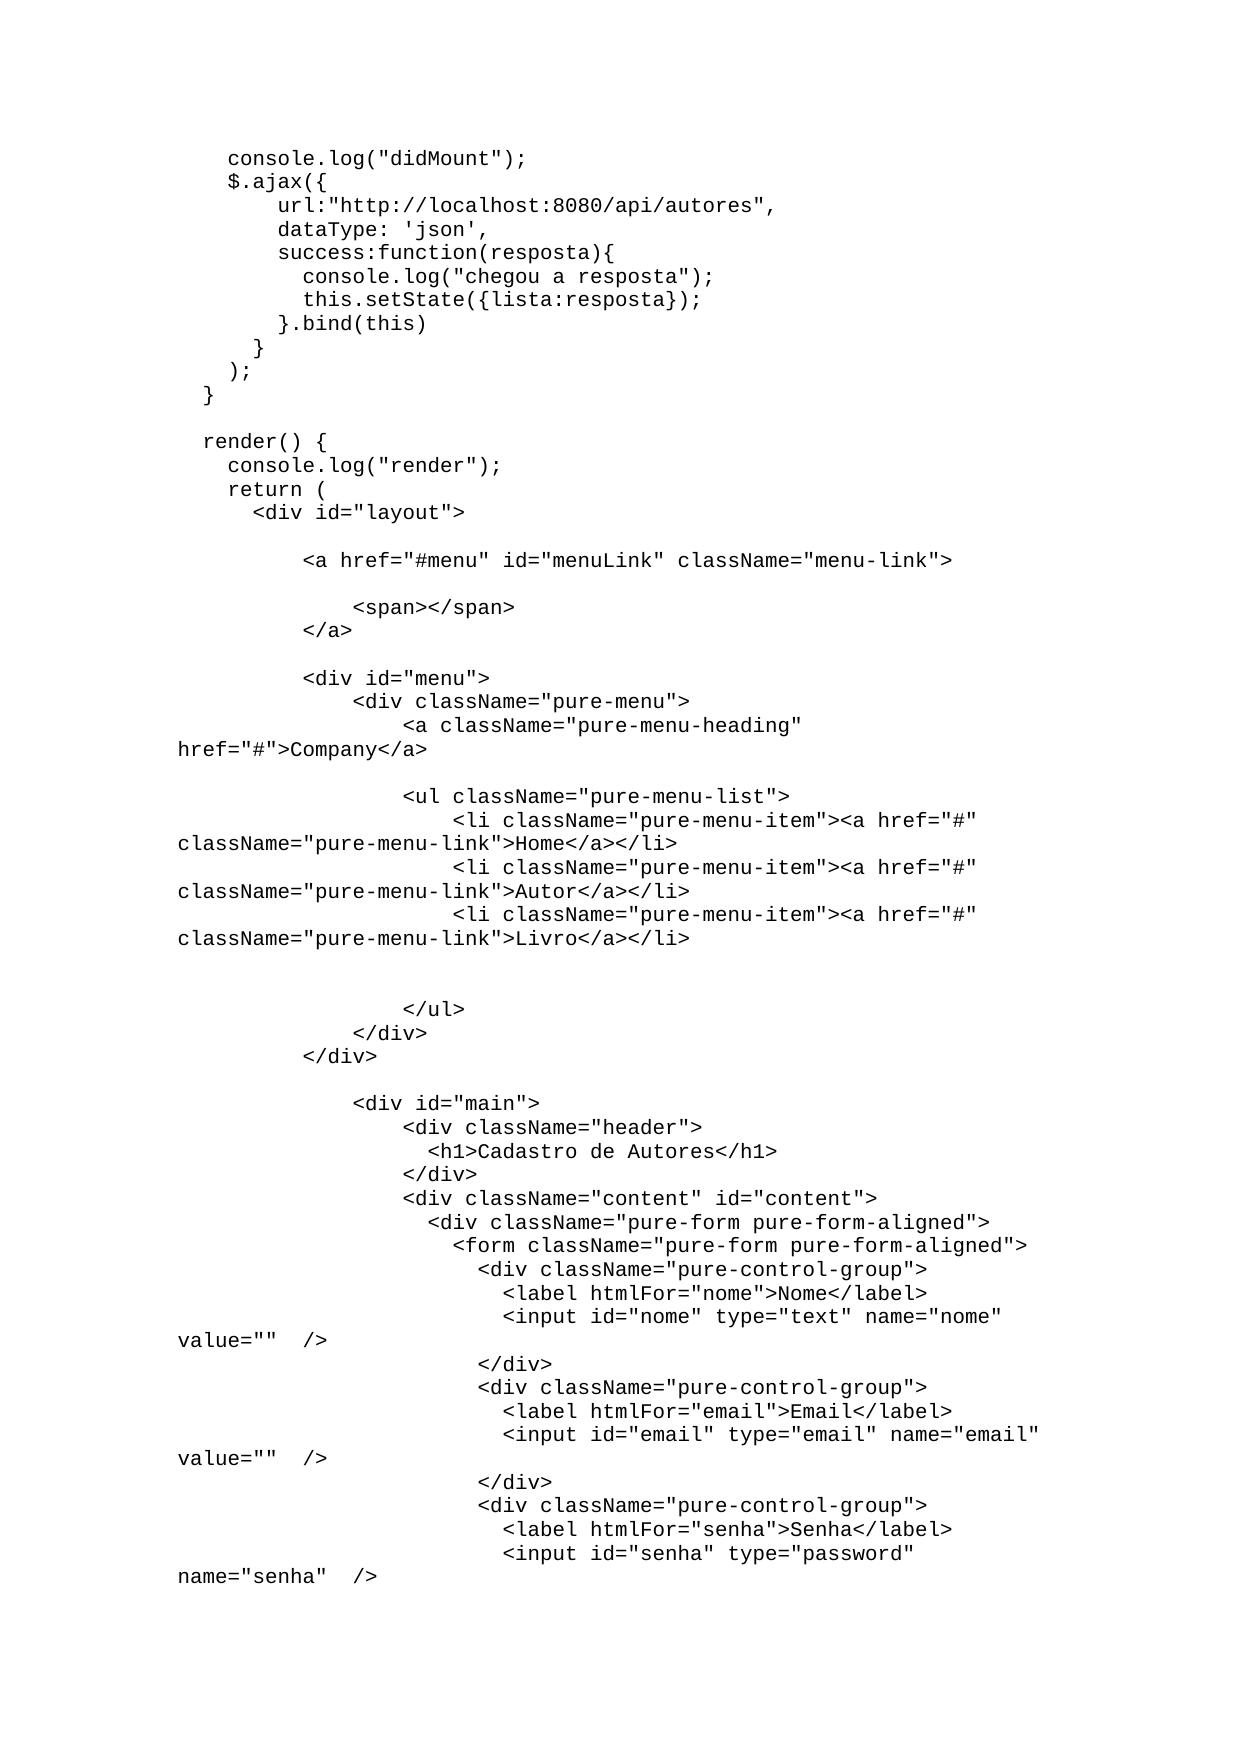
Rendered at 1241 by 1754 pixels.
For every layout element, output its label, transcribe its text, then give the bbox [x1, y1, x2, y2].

text <input id="email" type="email" name="email" value="" /> [177, 1424, 1063, 1472]
text return ( [177, 479, 1063, 502]
text }.bind(this) [177, 313, 1063, 337]
text <li className="pure-menu-item"><a href="#" className="pure-menu-link">Home</a></li> [177, 810, 1063, 857]
text <ul className="pure-menu-list"> [177, 786, 1063, 810]
text </div> [177, 1046, 1063, 1070]
text <span></span> [177, 597, 1063, 621]
text </div> [177, 1164, 1063, 1188]
text render() { [177, 431, 1063, 455]
text console.log("chegou a resposta"); [177, 266, 1063, 289]
text <input id="senha" type="password" name="senha" /> [177, 1543, 1063, 1590]
text <div className="pure-control-group"> [177, 1377, 1063, 1401]
text <label htmlFor="email">Email</label> [177, 1401, 1063, 1424]
text dataType: 'json', [177, 218, 1063, 242]
text </div> [177, 1472, 1063, 1495]
text <h1>Cadastro de Autores</h1> [177, 1141, 1063, 1164]
text <input id="nome" type="text" name="nome" value="" /> [177, 1306, 1063, 1353]
text </div> [177, 1022, 1063, 1046]
text success:function(resposta){ [177, 242, 1063, 266]
text } [177, 384, 1063, 408]
text $.ajax({ [177, 171, 1063, 195]
text <div className="pure-menu"> [177, 691, 1063, 715]
text this.setState({lista:resposta}); [177, 289, 1063, 313]
text ); [177, 360, 1063, 384]
text console.log("didMount"); [177, 148, 1063, 171]
text <div id="menu"> [177, 668, 1063, 691]
text console.log("render"); [177, 455, 1063, 479]
text <div className="pure-form pure-form-aligned"> [177, 1212, 1063, 1235]
text <div className="content" id="content"> [177, 1188, 1063, 1212]
text <label htmlFor="senha">Senha</label> [177, 1519, 1063, 1543]
text <div id="layout"> [177, 502, 1063, 526]
text <li className="pure-menu-item"><a href="#" className="pure-menu-link">Autor</a></li> [177, 857, 1063, 904]
text <a href="#menu" id="menuLink" className="menu-link"> [177, 549, 1063, 573]
text <div id="main"> [177, 1093, 1063, 1117]
text <li className="pure-menu-item"><a href="#" className="pure-menu-link">Livro</a></li> [177, 904, 1063, 952]
text } [177, 337, 1063, 360]
text <div className="pure-control-group"> [177, 1495, 1063, 1519]
text <form className="pure-form pure-form-aligned"> [177, 1235, 1063, 1259]
text <div className="pure-control-group"> [177, 1259, 1063, 1283]
text </ul> [177, 999, 1063, 1022]
text <a className="pure-menu-heading" href="#">Company</a> [177, 715, 1063, 762]
text </a> [177, 621, 1063, 644]
text <label htmlFor="nome">Nome</label> [177, 1283, 1063, 1306]
text </div> [177, 1353, 1063, 1377]
text url:"http://localhost:8080/api/autores", [177, 195, 1063, 218]
text <div className="header"> [177, 1117, 1063, 1141]
